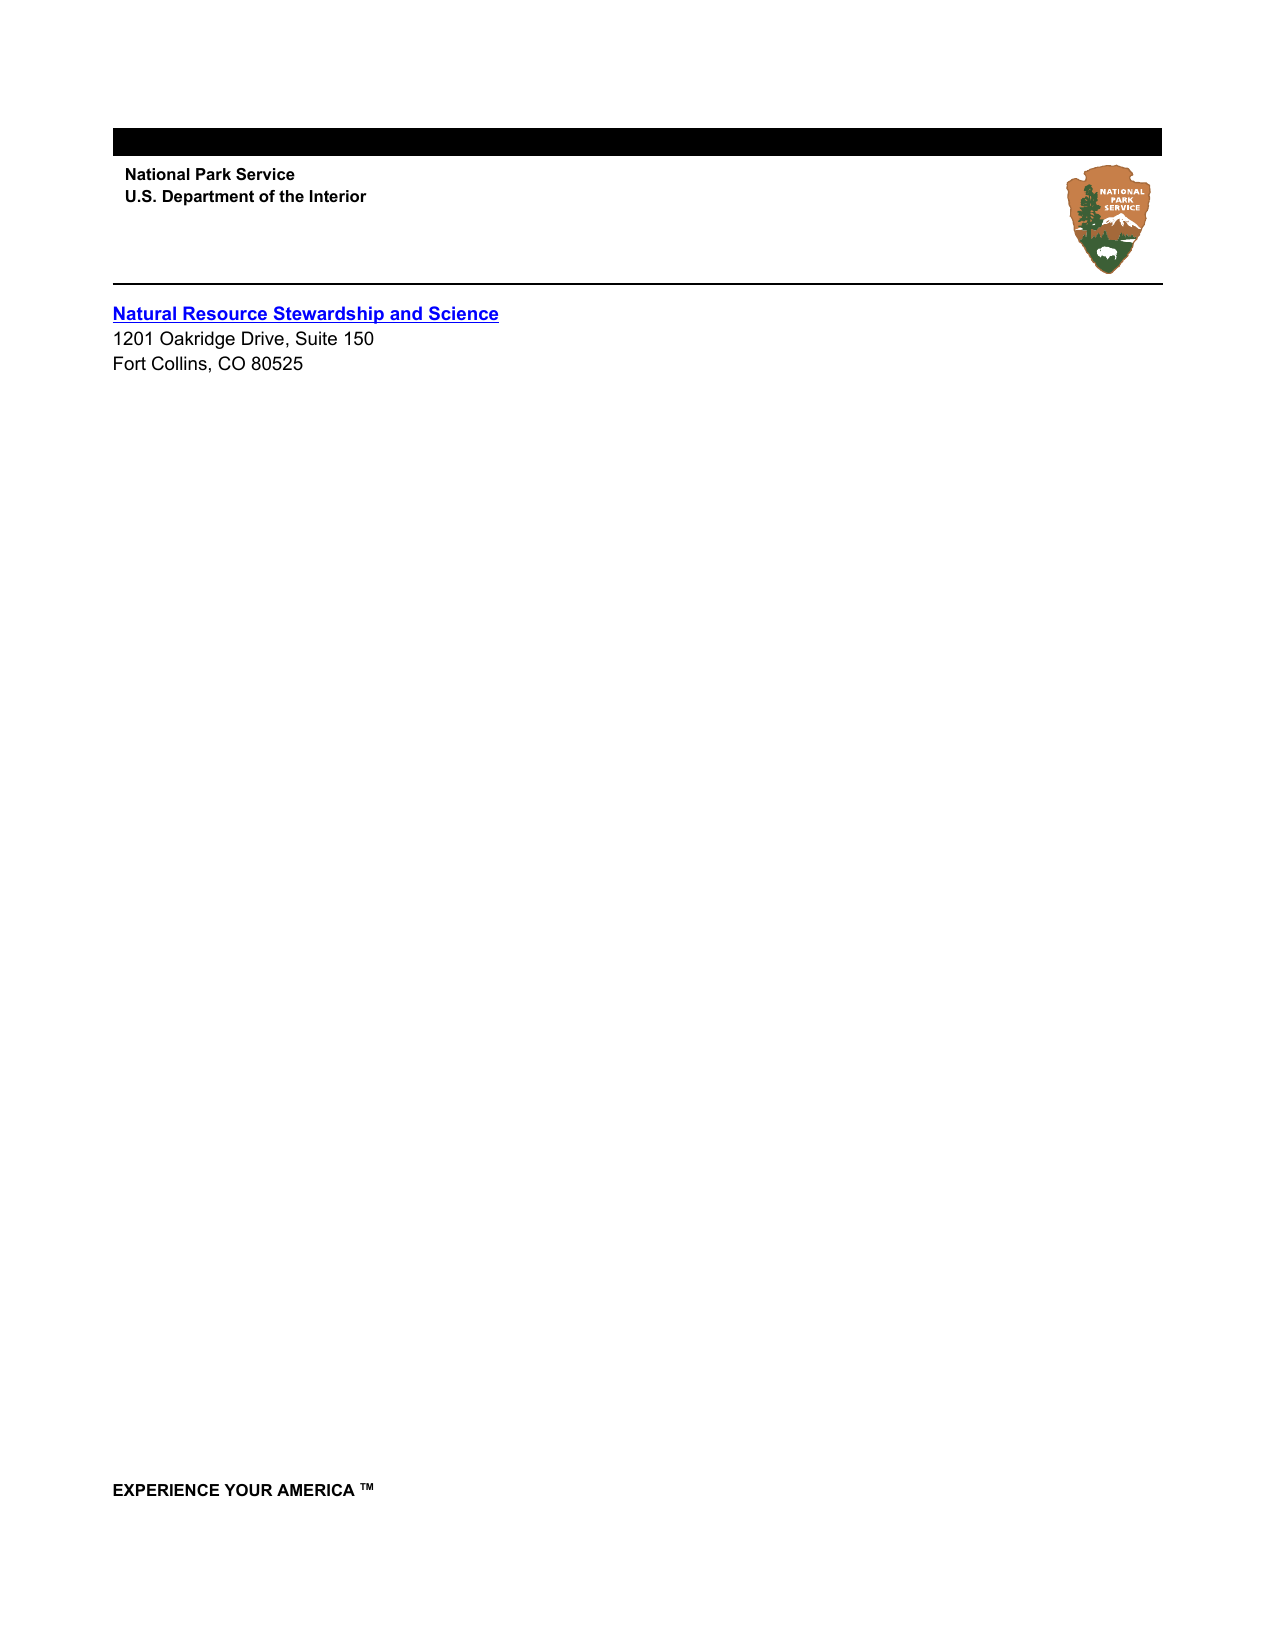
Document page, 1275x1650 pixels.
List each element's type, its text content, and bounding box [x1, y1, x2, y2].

table_header [113, 128, 1162, 156]
table_cell National Park Service U.S. Department of the Interior [113, 156, 660, 282]
text 1201 Oakridge Drive, Suite 150 Fort Collins, CO 80525 [112, 328, 1162, 374]
table_cell [660, 156, 1162, 282]
text Natural Resource Stewardship and Science [112, 303, 1162, 325]
